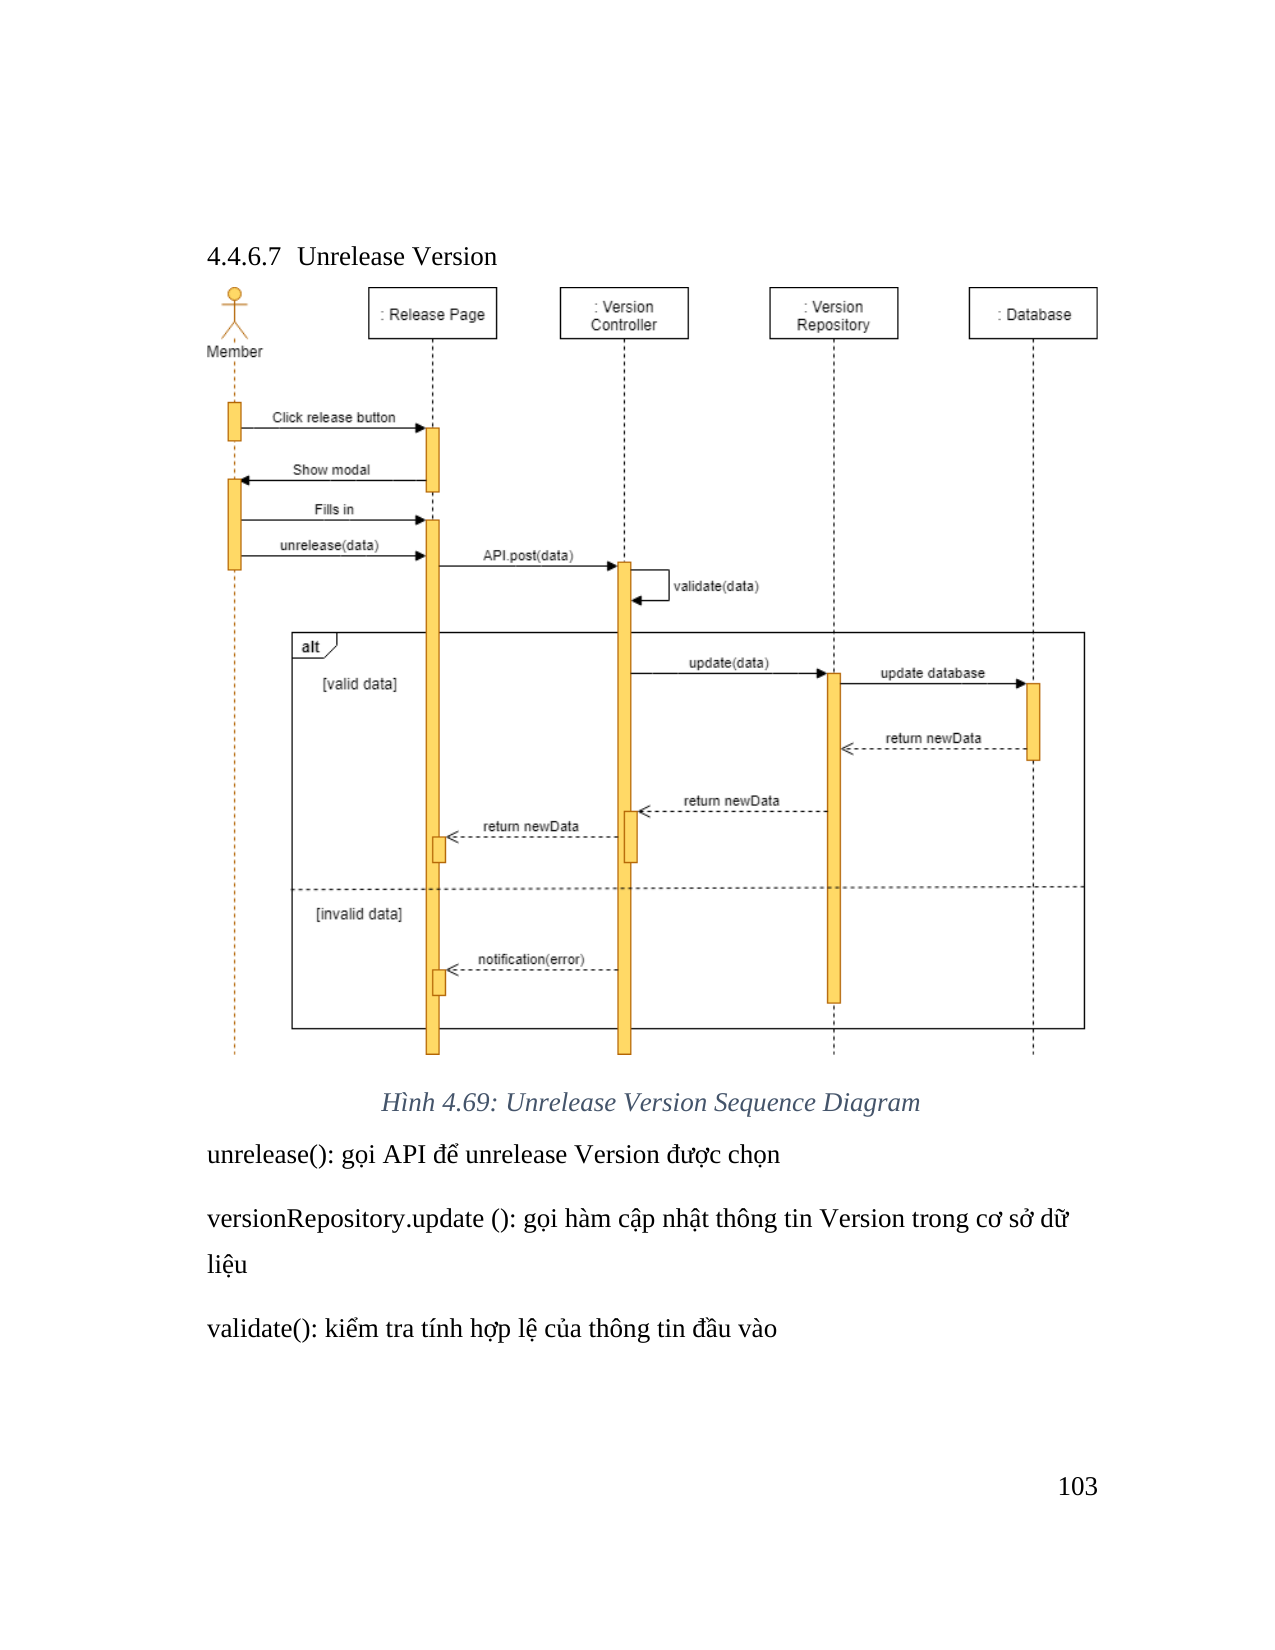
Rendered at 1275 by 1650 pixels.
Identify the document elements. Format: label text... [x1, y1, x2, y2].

text validate(): kiểm tra tính hợp lệ của thông tin đầu vào [207, 1312, 1098, 1343]
picture [206, 287, 1098, 1055]
subtitle Unrelease Version [207, 241, 1098, 272]
text unrelease(): gọi API để unrelease Version được chọn [207, 1138, 1098, 1170]
text versionRepository.update (): gọi hàm cập nhật thông tin Version trong cơ sở dữ liệu [207, 1202, 1098, 1280]
